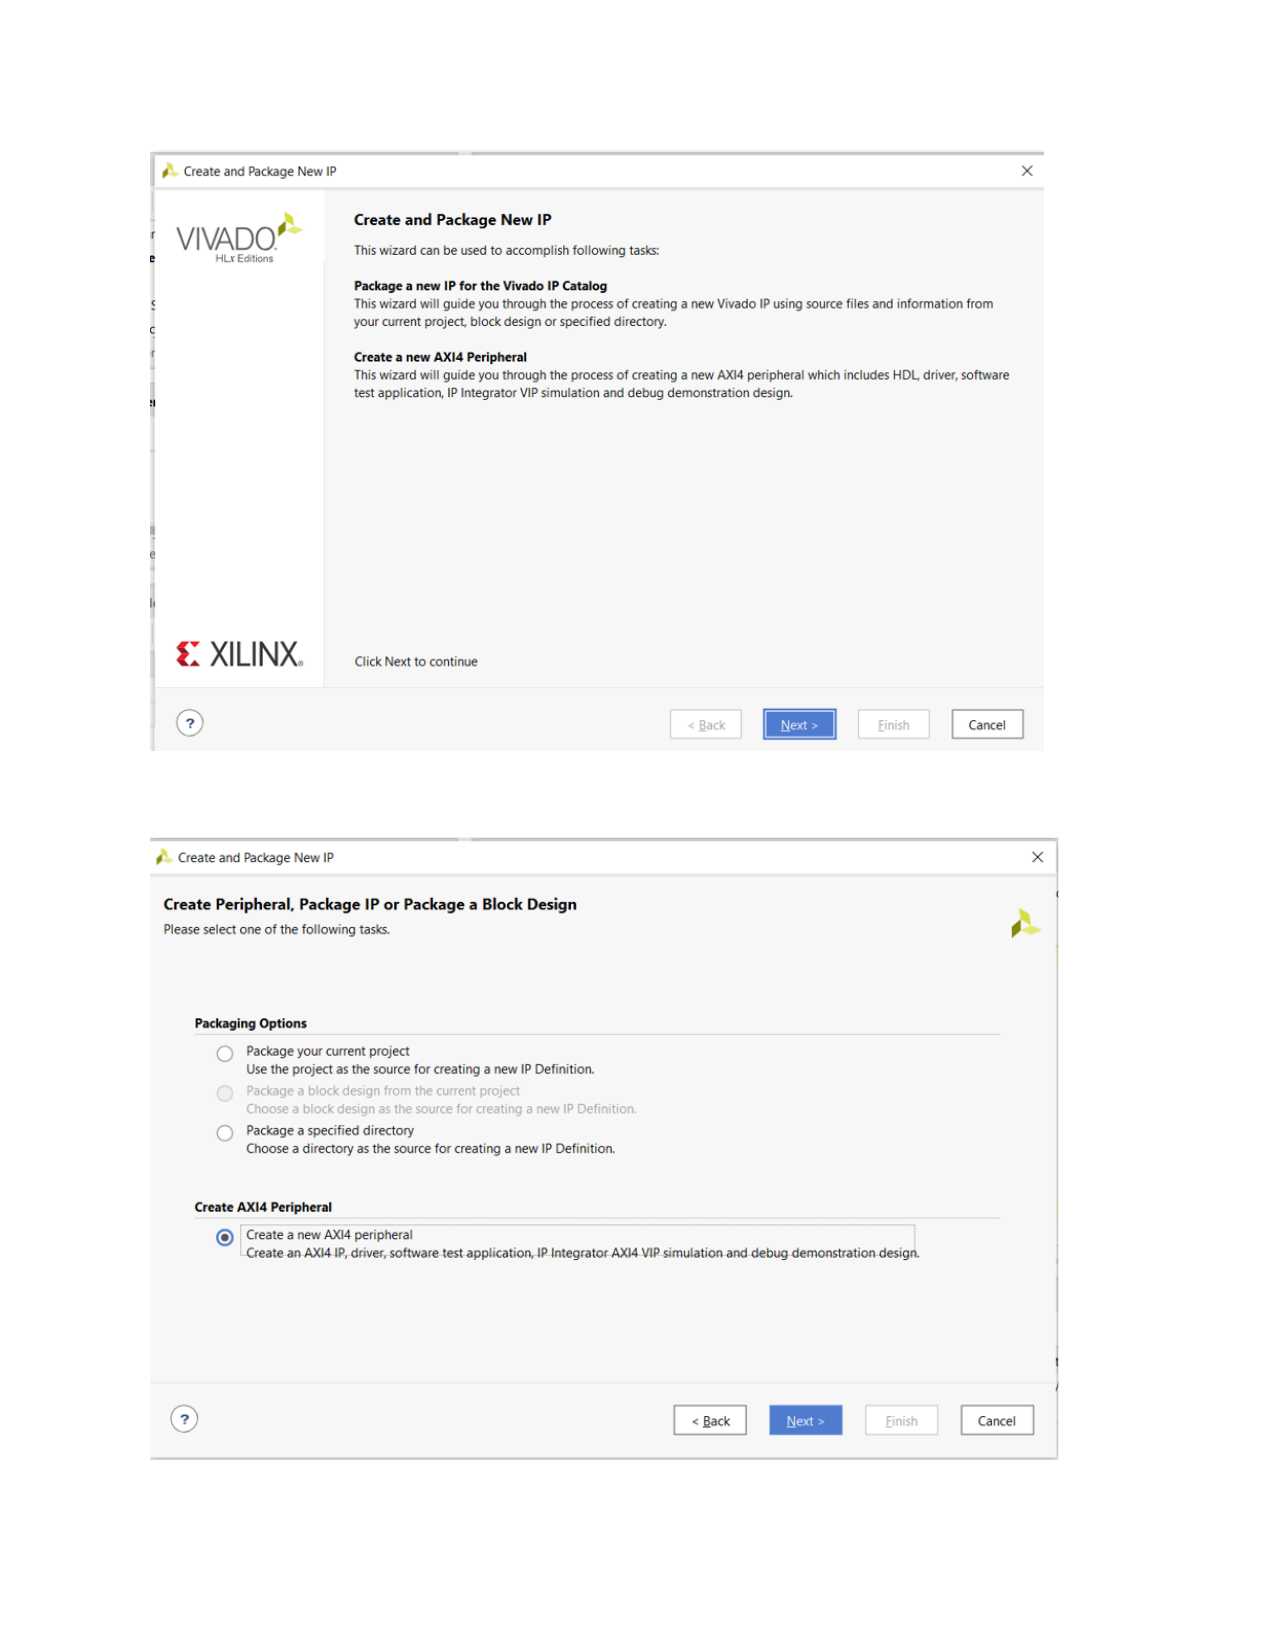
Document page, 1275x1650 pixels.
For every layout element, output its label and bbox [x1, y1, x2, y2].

picture [150, 150, 1044, 751]
picture [150, 837, 1059, 1460]
